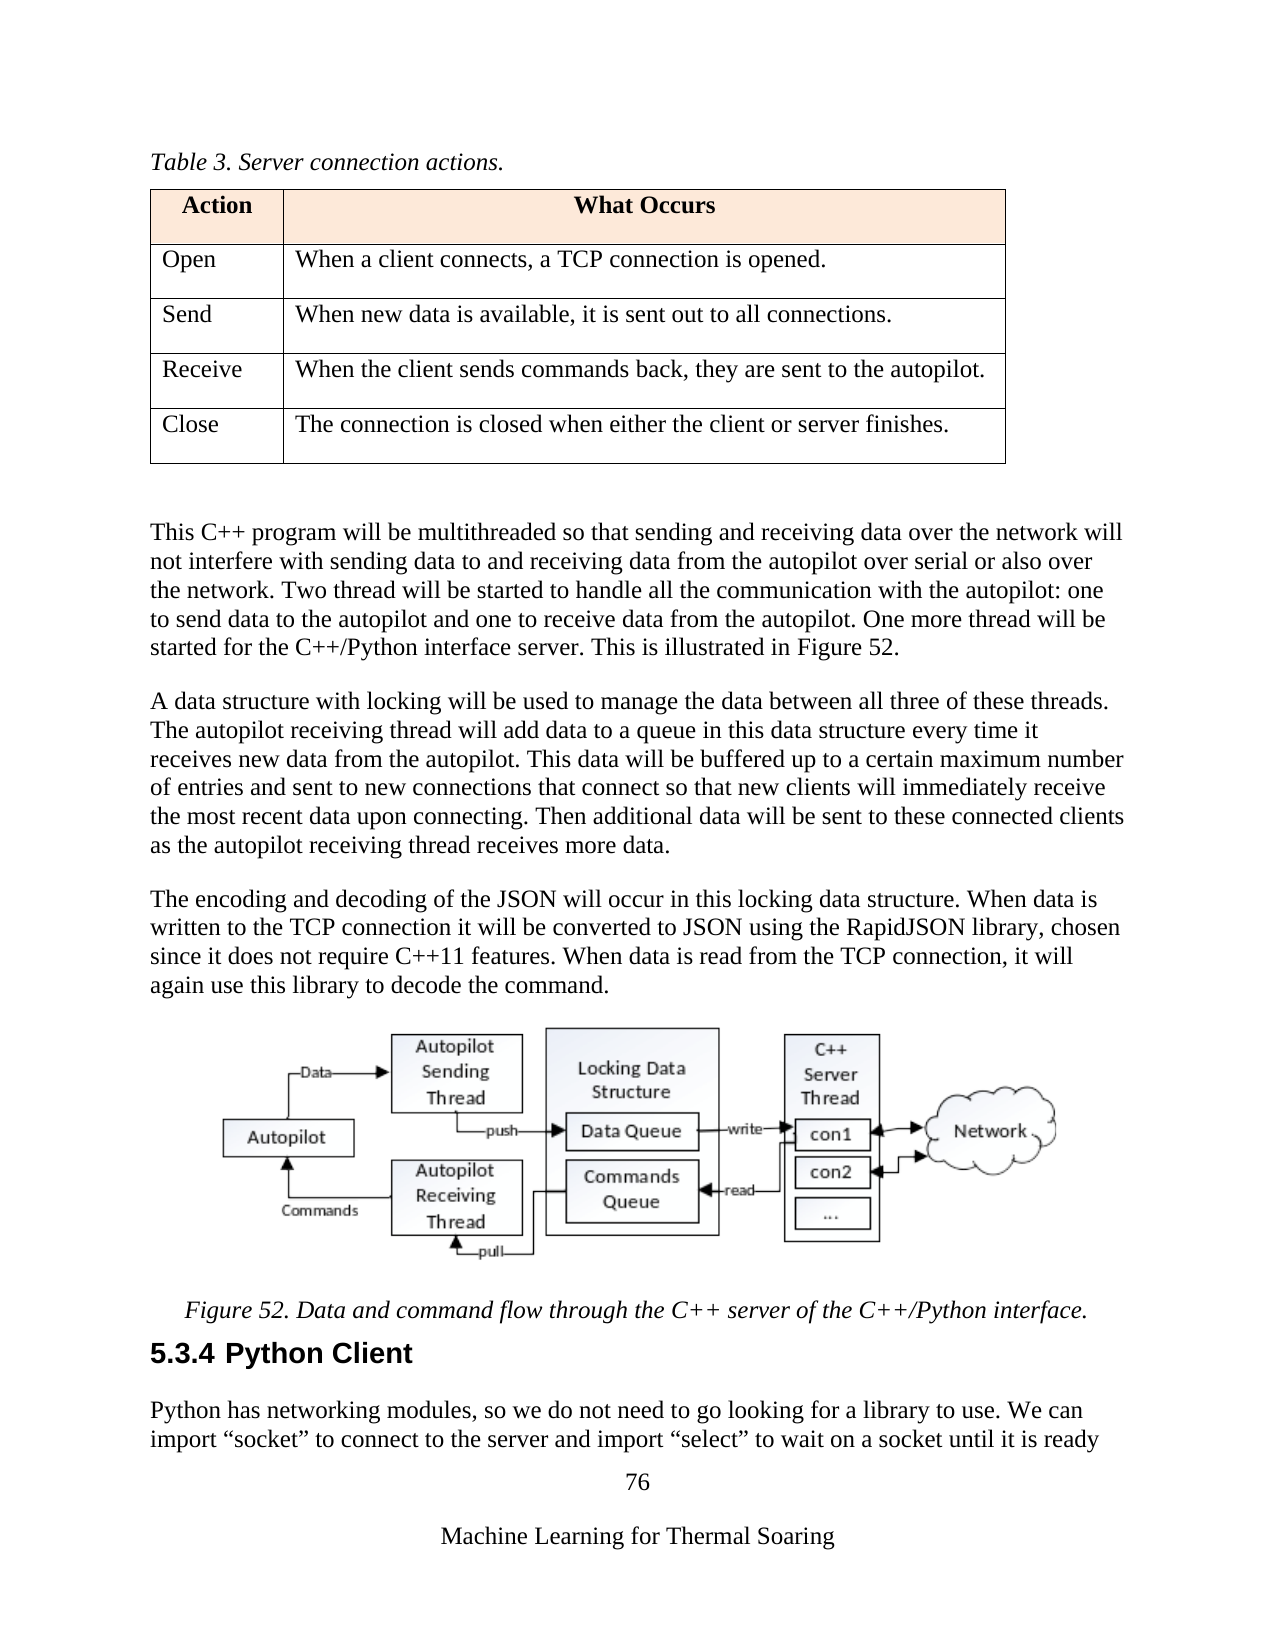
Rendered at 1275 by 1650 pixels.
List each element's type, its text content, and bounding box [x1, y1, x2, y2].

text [150, 1395, 1125, 1453]
text A data structure with locking will be used to manage the data between all three of these threads. The autopilot receiving thread will add data to a queue in this data structure every time it receives new data from the autopilot. This data will be buffered up to a certain maximum number of entries and sent to new connections that connect so that new clients will immediately receive the most recent data upon connecting. Then additional data will be sent to these connected clients as the autopilot receiving thread receives more data. [150, 686, 1125, 859]
table_cell The connection is closed when either the client or server finishes. [284, 409, 1005, 463]
table_header What Occurs [284, 190, 1005, 243]
table_header Action [151, 190, 283, 243]
table_cell When new data is available, it is sent out to all connections. [284, 299, 1005, 353]
text This C++ program will be multithreaded so that sending and receiving data over the network will not interfere with sending data to and receiving data from the autopilot over serial or also over the network. Two thread will be started to handle all the communication with the autopilot: one to send data to the autopilot and one to receive data from the autopilot. One more thread will be started for the C++/Python interface server. This is illustrated in Figure 52. [150, 517, 1125, 661]
table_cell When a client connects, a TCP connection is opened. [284, 245, 1005, 298]
table_cell Open [151, 245, 283, 298]
table_cell When the client sends commands back, they are sent to the autopilot. [284, 354, 1005, 408]
table_cell Send [151, 299, 283, 353]
table_cell Receive [151, 354, 283, 408]
subtitle Python Client [150, 1337, 1125, 1370]
table_cell Close [151, 409, 283, 463]
text The encoding and decoding of the JSON will occur in this locking data structure. When data is written to the TCP connection it will be converted to JSON using the RapidJSON library, chosen since it does not require C++11 features. When data is read from the TCP connection, it will again use this library to decode the command. [150, 884, 1125, 999]
